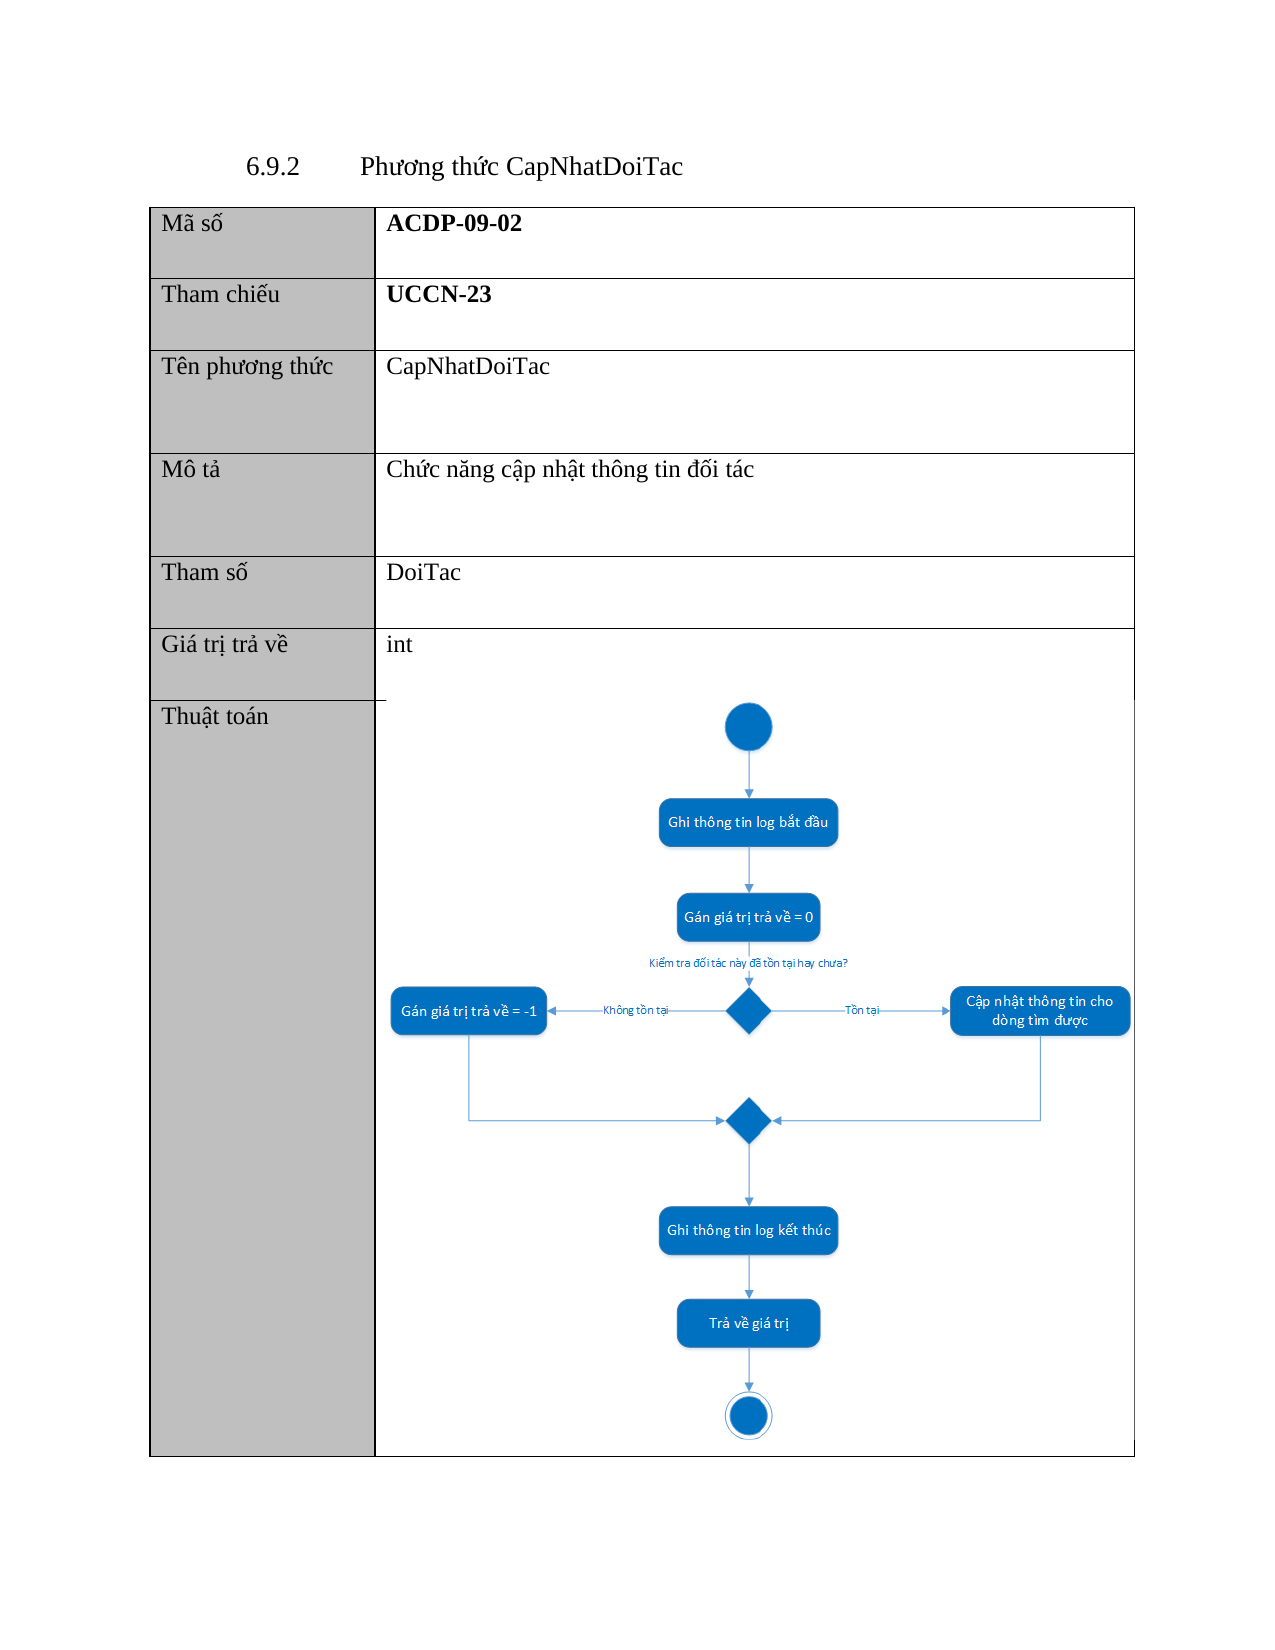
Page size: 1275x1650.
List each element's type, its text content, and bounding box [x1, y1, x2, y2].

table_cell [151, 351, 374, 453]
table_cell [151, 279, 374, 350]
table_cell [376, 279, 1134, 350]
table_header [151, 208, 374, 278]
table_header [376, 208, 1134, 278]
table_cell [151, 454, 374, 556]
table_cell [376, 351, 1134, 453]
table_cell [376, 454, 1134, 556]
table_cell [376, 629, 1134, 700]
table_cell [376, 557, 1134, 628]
picture [386, 700, 1135, 1440]
list Phương thức CapNhatDoiTac [300, 150, 1125, 181]
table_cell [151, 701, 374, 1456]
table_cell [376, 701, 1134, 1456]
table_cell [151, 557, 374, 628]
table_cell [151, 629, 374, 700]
